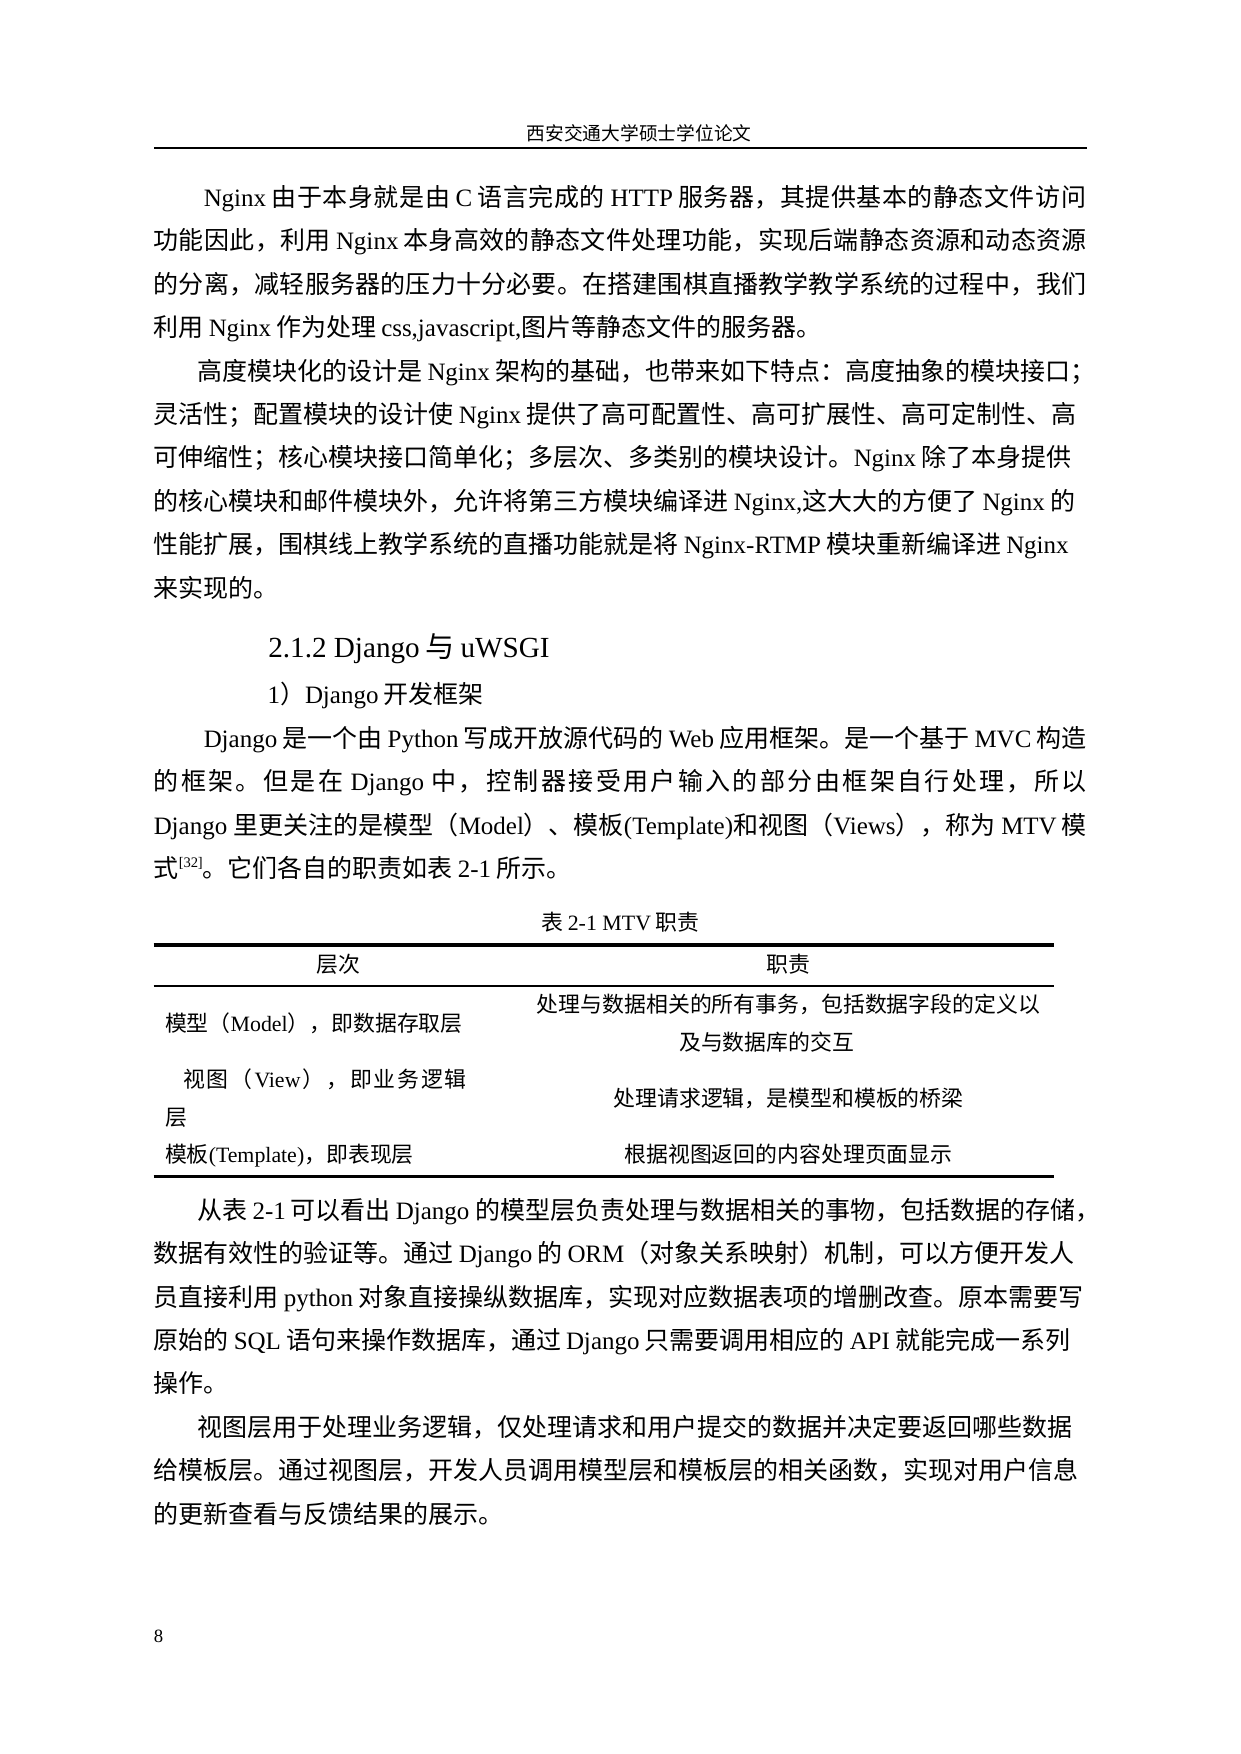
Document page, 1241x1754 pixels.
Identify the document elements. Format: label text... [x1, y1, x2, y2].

text 视图层用于处理业务逻辑，仅处理请求和用户提交的数据并决定要返回哪些数据给模板层。通过视图层，开发人员调用模型层和模板层的相关函数，实现对用户信息的更新查看与反馈结果的展示。 [153, 1407, 1087, 1531]
table_header 层次 [154, 947, 478, 984]
table_cell 模板(Template)，即表现层 [154, 1137, 478, 1174]
table_header 职责 [478, 947, 1054, 984]
text Nginx由于本身就是由C语言完成的HTTP服务器，其提供基本的静态文件访问功能因此，利用Nginx本身高效的静态文件处理功能，实现后端静态资源和动态资源的分离，减轻服务器的压力十分必要。在搭建围棋直播教学教学系统的过程中，我们利用Nginx作为处理css,javascript,图片等静态文件的服务器。 [153, 177, 1087, 344]
table_cell 处理请求逻辑，是模型和模板的桥梁 [478, 1062, 1054, 1137]
subtitle Django开发框架 [267, 675, 1087, 711]
table_cell 处理与数据相关的所有事务，包括数据字段的定义以及与数据库的交互 [478, 987, 1054, 1062]
text 从表2-1可以看出Django 的模型层负责处理与数据相关的事物，包括数据的存储，数据有效性的验证等。通过Django的ORM（对象关系映射）机制，可以方便开发人员直接利用python对象直接操纵数据库，实现对应数据表项的增删改查。原本需要写原始的SQL语句来操作数据库，通过Django只需要调用相应的API就能完成一系列操作。 [153, 1190, 1087, 1400]
table_cell 模型（Model），即数据存取层 [154, 987, 478, 1062]
table_cell 视图（View），即业务逻辑层 [154, 1062, 478, 1137]
table_cell 根据视图返回的内容处理页面显示 [478, 1137, 1054, 1174]
text 高度模块化的设计是Nginx架构的基础，也带来如下特点：高度抽象的模块接口；灵活性；配置模块的设计使Nginx提供了高可配置性、高可扩展性、高可定制性、高可伸缩性；核心模块接口简单化；多层次、多类别的模块设计。Nginx除了本身提供的核心模块和邮件模块外，允许将第三方模块编译进Nginx,这大大的方便了Nginx的性能扩展，围棋线上教学系统的直播功能就是将Nginx-RTMP模块重新编译进Nginx来实现的。 [153, 351, 1087, 604]
text 表2-1 MTV职责 [153, 904, 1087, 936]
text Django是一个由Python写成开放源代码的Web应用框架。是一个基于MVC构造的框架。但是在Django中，控制器接受用户输入的部分由框架自行处理，所以 Django 里更关注的是模型（Model）、模板(Template)和视图（Views），称为 MTV模式[32]。它们各自的职责如表2-1所示。 [153, 718, 1087, 885]
subtitle Django与uWSGI [268, 624, 1087, 666]
